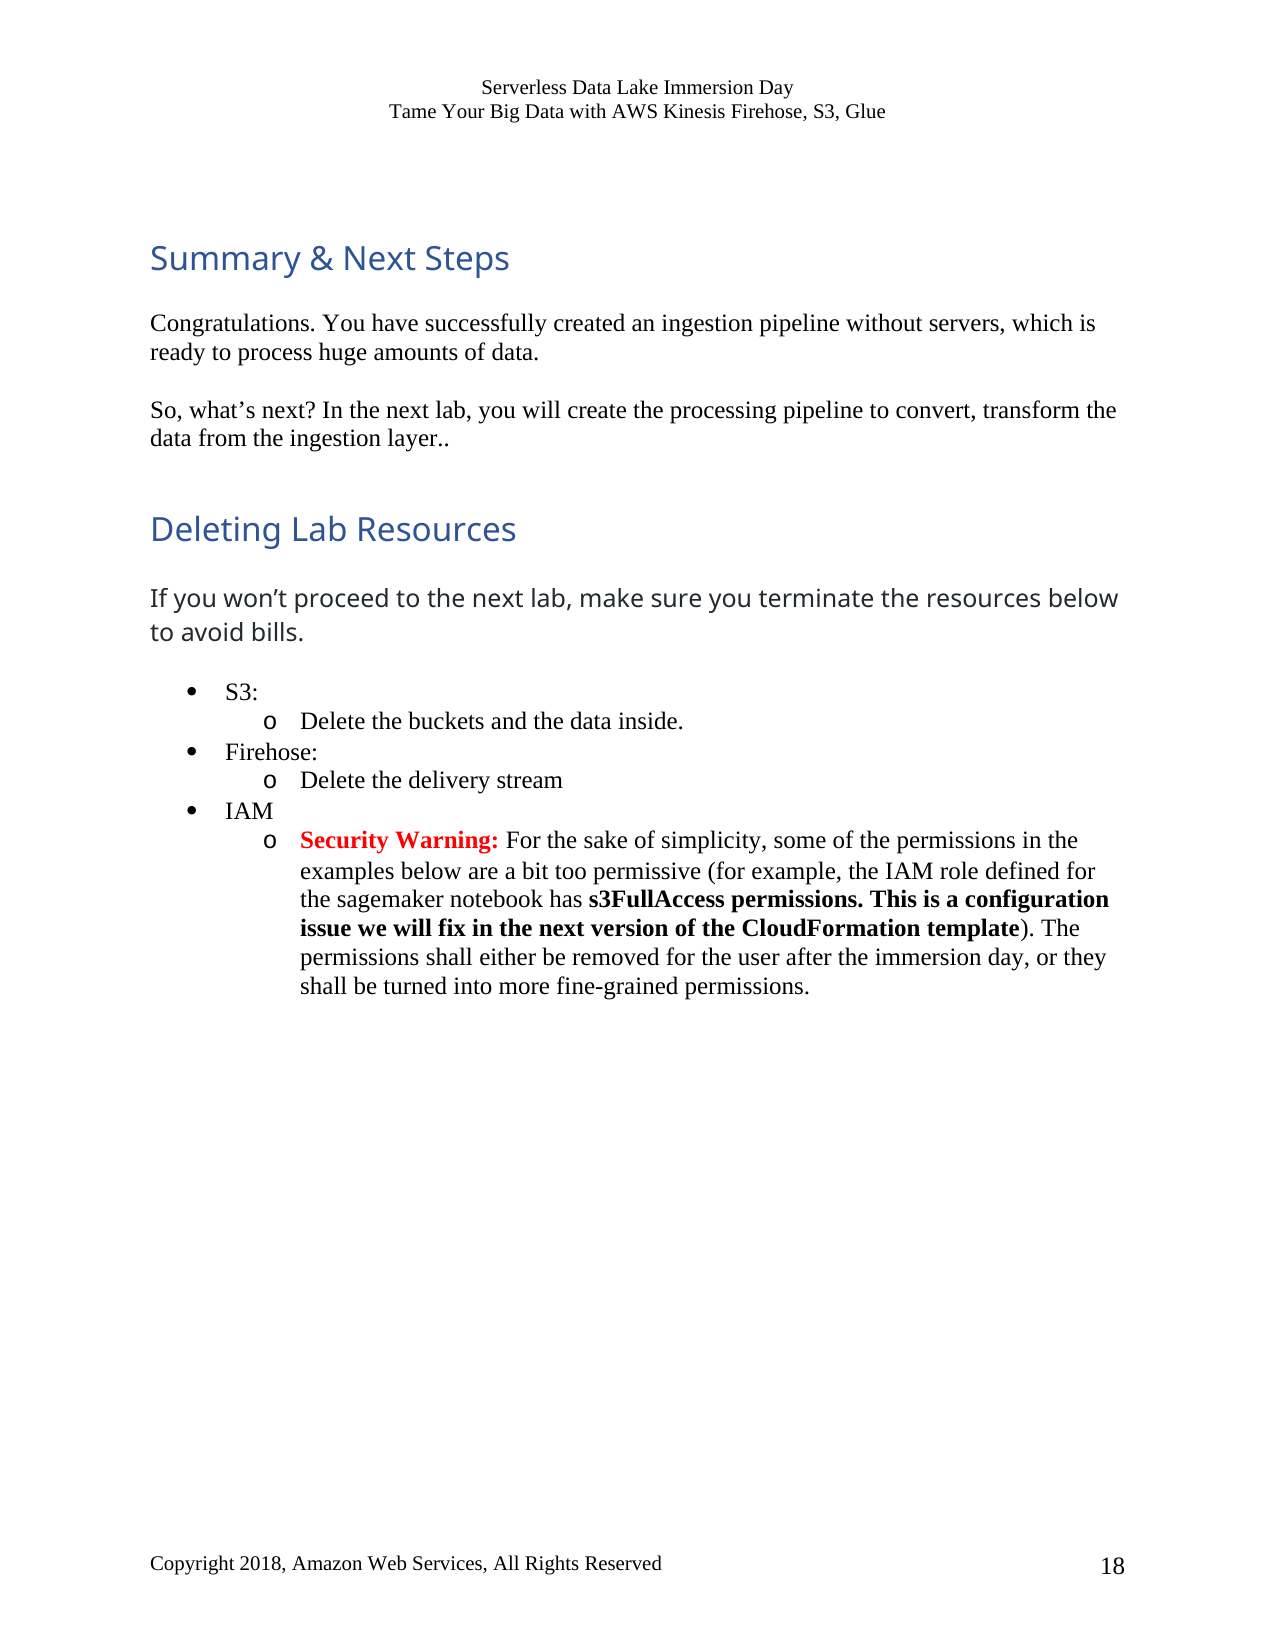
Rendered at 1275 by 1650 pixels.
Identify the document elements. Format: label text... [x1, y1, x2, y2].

list Delete the buckets and the data inside. [262, 706, 1125, 737]
subtitle Deleting Lab Resources [150, 506, 1125, 551]
list S3: [187, 677, 1125, 706]
subtitle Summary & Next Steps [150, 234, 1125, 280]
list Delete the delivery stream [262, 765, 1125, 796]
text Congratulations. You have successfully created an ingestion pipeline without servers, which is ready to process huge amounts of data. [150, 308, 1125, 366]
list Firehose: [187, 737, 1125, 765]
text So, what’s next? In the next lab, you will create the processing pipeline to convert, transform the data from the ingestion layer.. [150, 395, 1125, 452]
list Security Warning: For the sake of simplicity, some of the permissions in the examples below are a bit too permissive (for example, the IAM role defined for the sagemaker notebook has s3FullAccess permissions. This is a configuration issue we will fix in the next version of the CloudFormation template). The permissions shall either be removed for the user after the immersion day, or they shall be turned into more fine-grained permissions. [262, 825, 1125, 999]
text If you won’t proceed to the next lab, make sure you terminate the resources below to avoid bills. [304, 580, 1125, 648]
list IAM [187, 796, 1125, 825]
